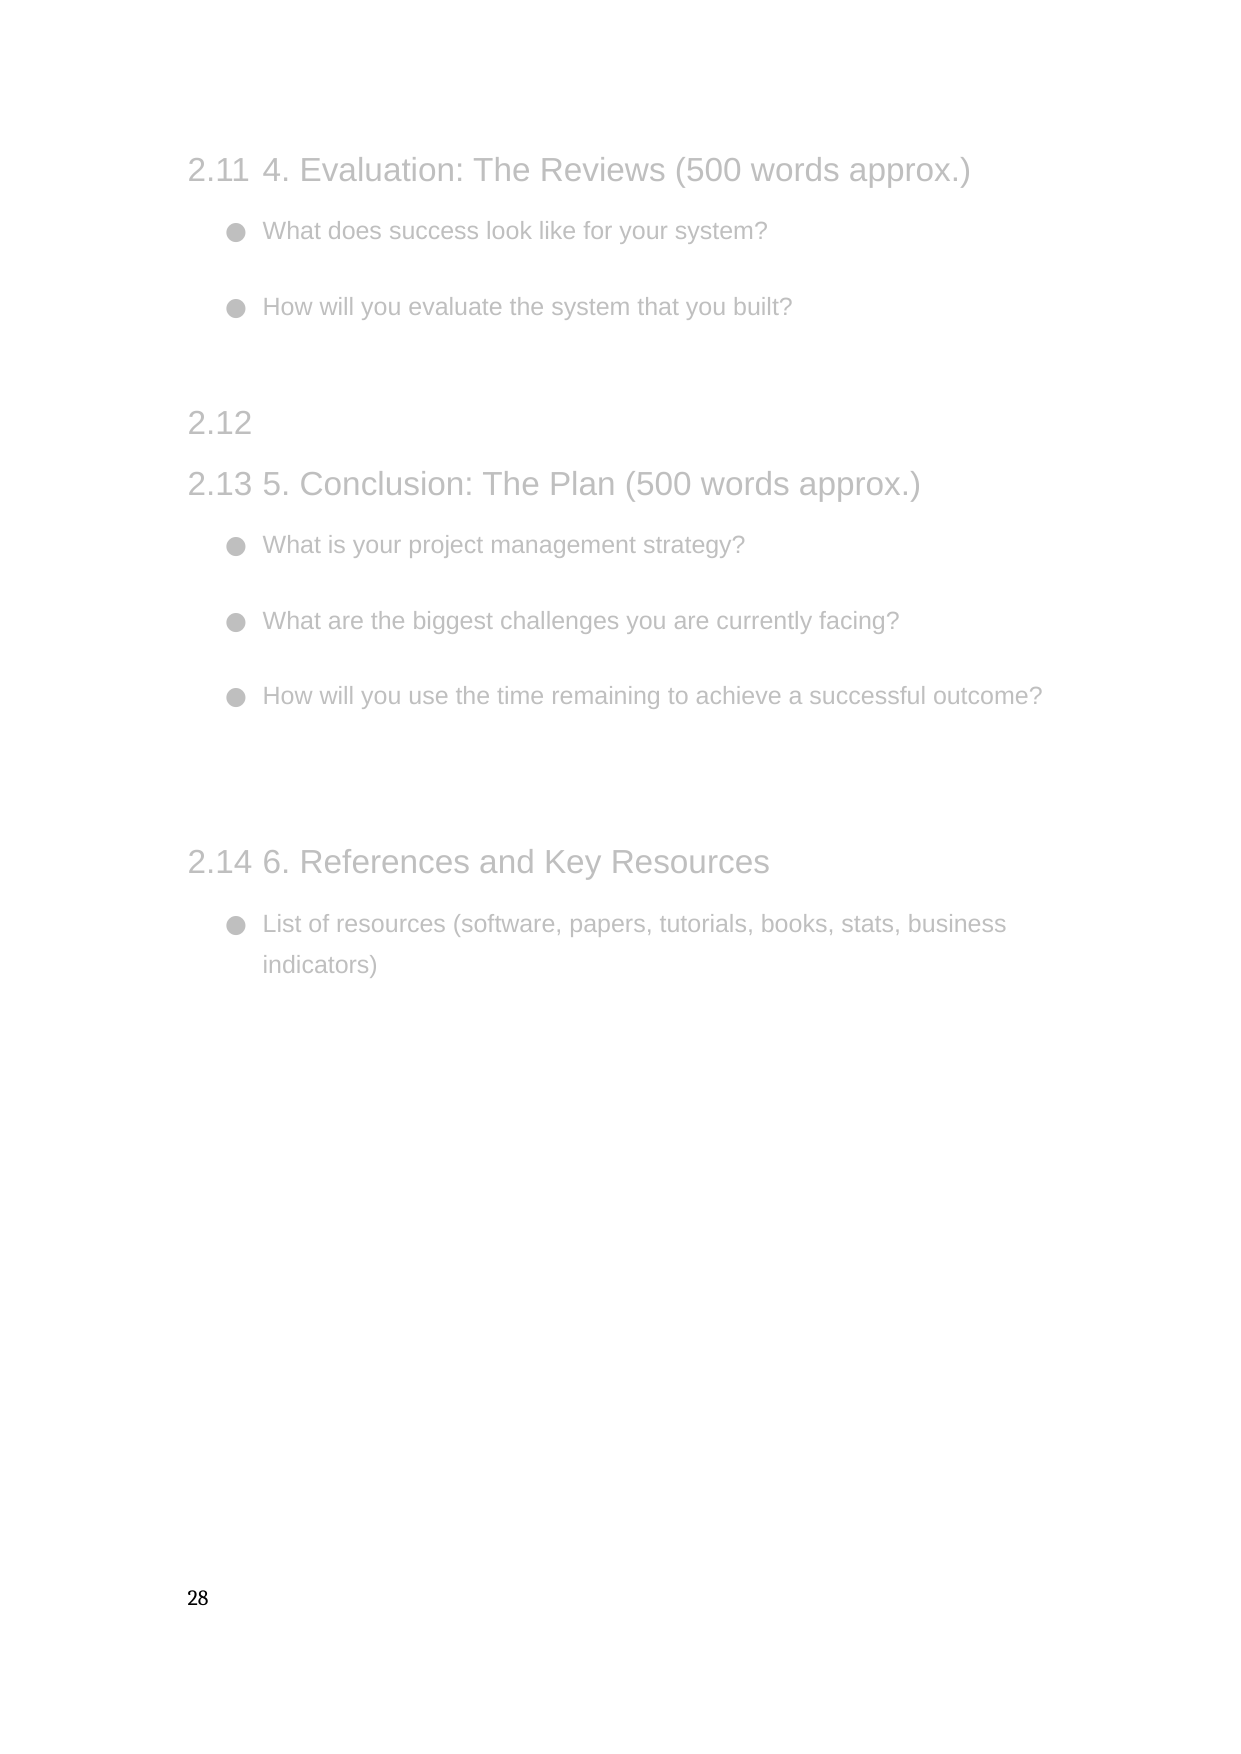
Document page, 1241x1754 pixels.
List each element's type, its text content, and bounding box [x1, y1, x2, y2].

list What are the biggest challenges you are currently facing? [225, 592, 1053, 643]
list What is your project management strategy? [225, 517, 1053, 568]
list How will you evaluate the system that you built? [225, 278, 1053, 329]
subtitle 4. Evaluation: The Reviews (500 words approx.) [187, 150, 1053, 188]
subtitle 5. Conclusion: The Plan (500 words approx.) [187, 464, 1053, 502]
subtitle 6. References and Key Resources [187, 842, 1053, 881]
list How will you use the time remaining to achieve a successful outcome? [225, 668, 1053, 719]
list List of resources (software, papers, tutorials, books, stats, business indicators) [225, 895, 1053, 979]
list What does success look like for your system? [225, 202, 1053, 254]
